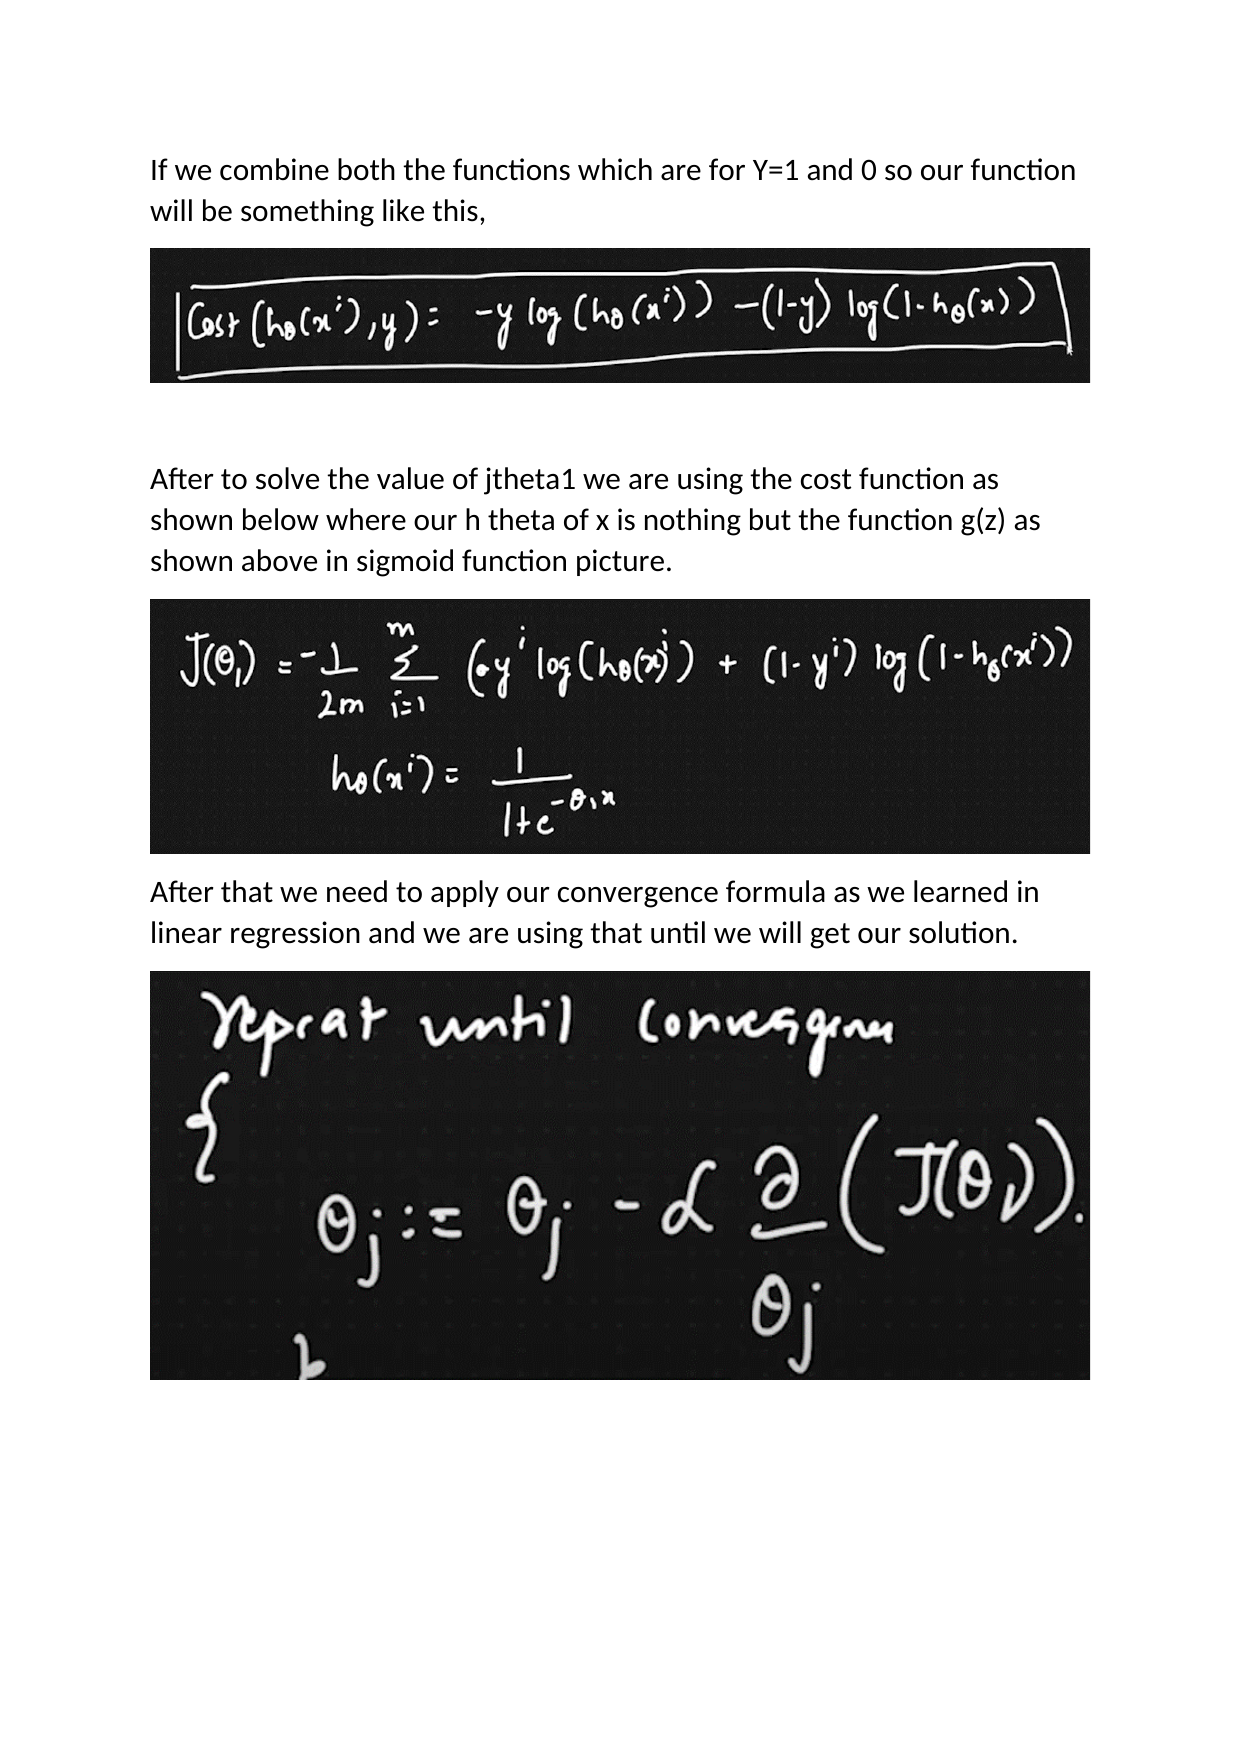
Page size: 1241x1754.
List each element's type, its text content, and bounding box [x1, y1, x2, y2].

text After that we need to apply our convergence formula as we learned in linear regression and we are using that until we will get our solution. [150, 872, 1090, 952]
picture [150, 599, 1091, 854]
text After to solve the value of jtheta1 we are using the cost function as shown below where our h theta of x is nothing but the function g(z) as shown above in sigmoid function picture. [150, 459, 1090, 579]
text If we combine both the functions which are for Y=1 and 0 so our function will be something like this, [150, 150, 1090, 229]
picture [150, 248, 1091, 383]
picture [150, 971, 1091, 1380]
